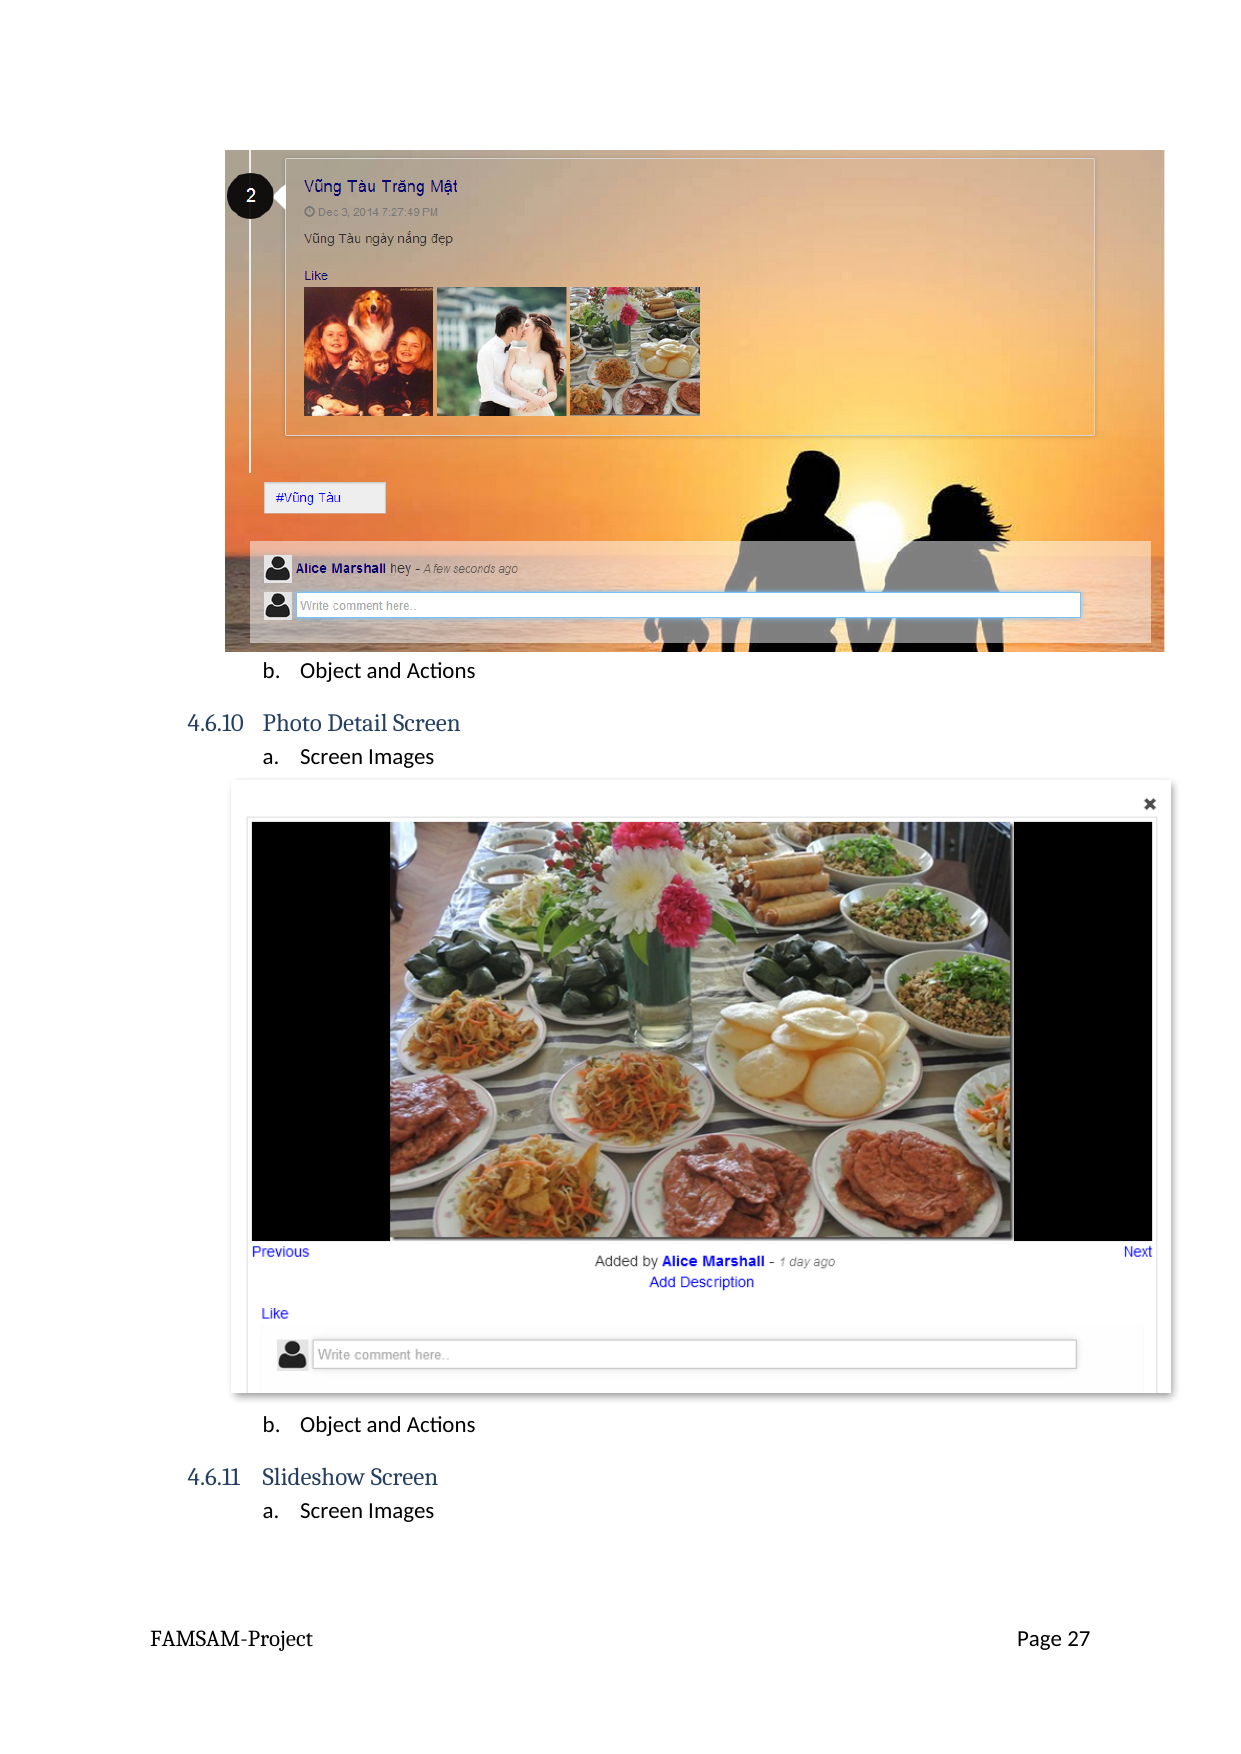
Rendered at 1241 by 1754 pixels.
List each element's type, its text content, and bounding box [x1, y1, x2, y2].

list Object and Actions [262, 1410, 1090, 1438]
picture [225, 150, 1165, 652]
list Screen Images [262, 1496, 1090, 1524]
list Object and Actions [262, 656, 1090, 684]
list Screen Images [262, 742, 1090, 770]
picture [231, 780, 1171, 1393]
subtitle Slideshow Screen [187, 1463, 1090, 1491]
subtitle Photo Detail Screen [187, 709, 1090, 738]
